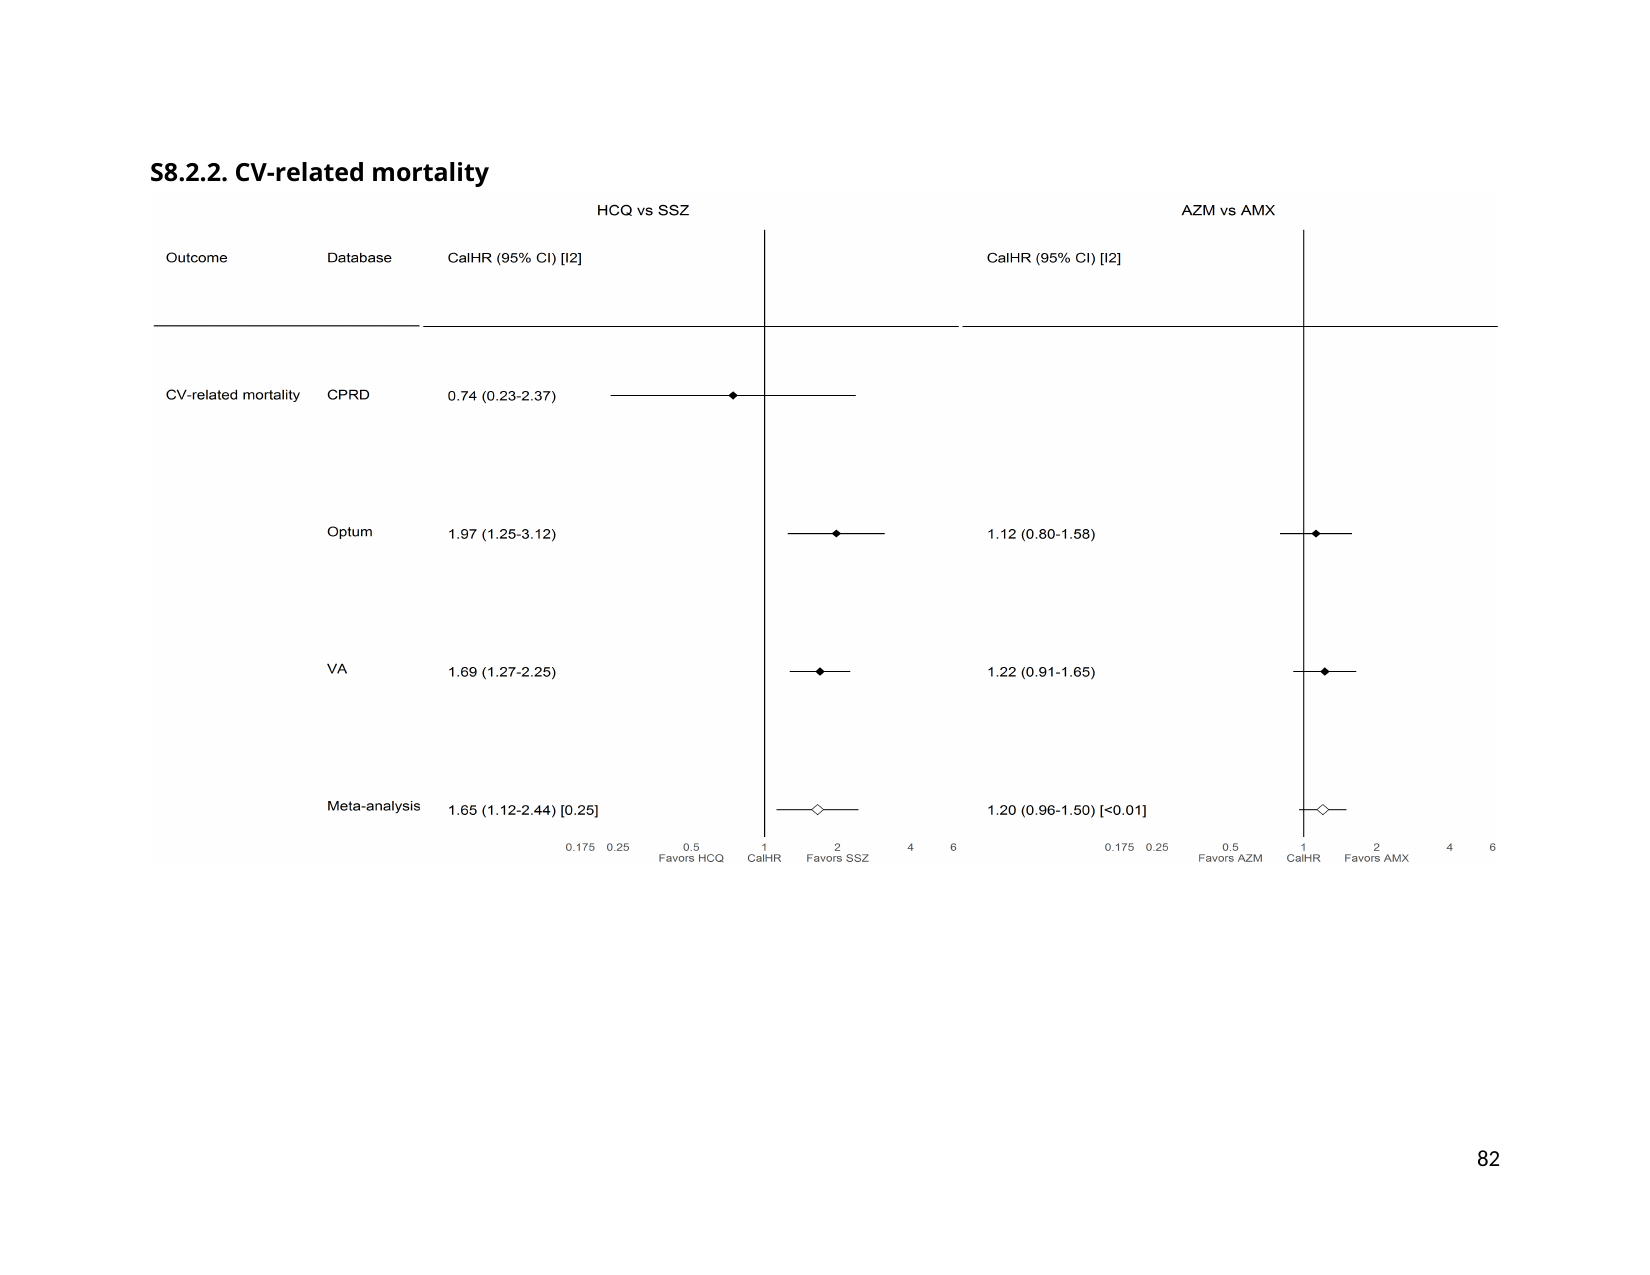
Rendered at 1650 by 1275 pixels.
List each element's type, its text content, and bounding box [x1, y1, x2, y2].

picture [150, 191, 1498, 865]
subtitle S8.2.2. CV-related mortality [150, 154, 1500, 188]
